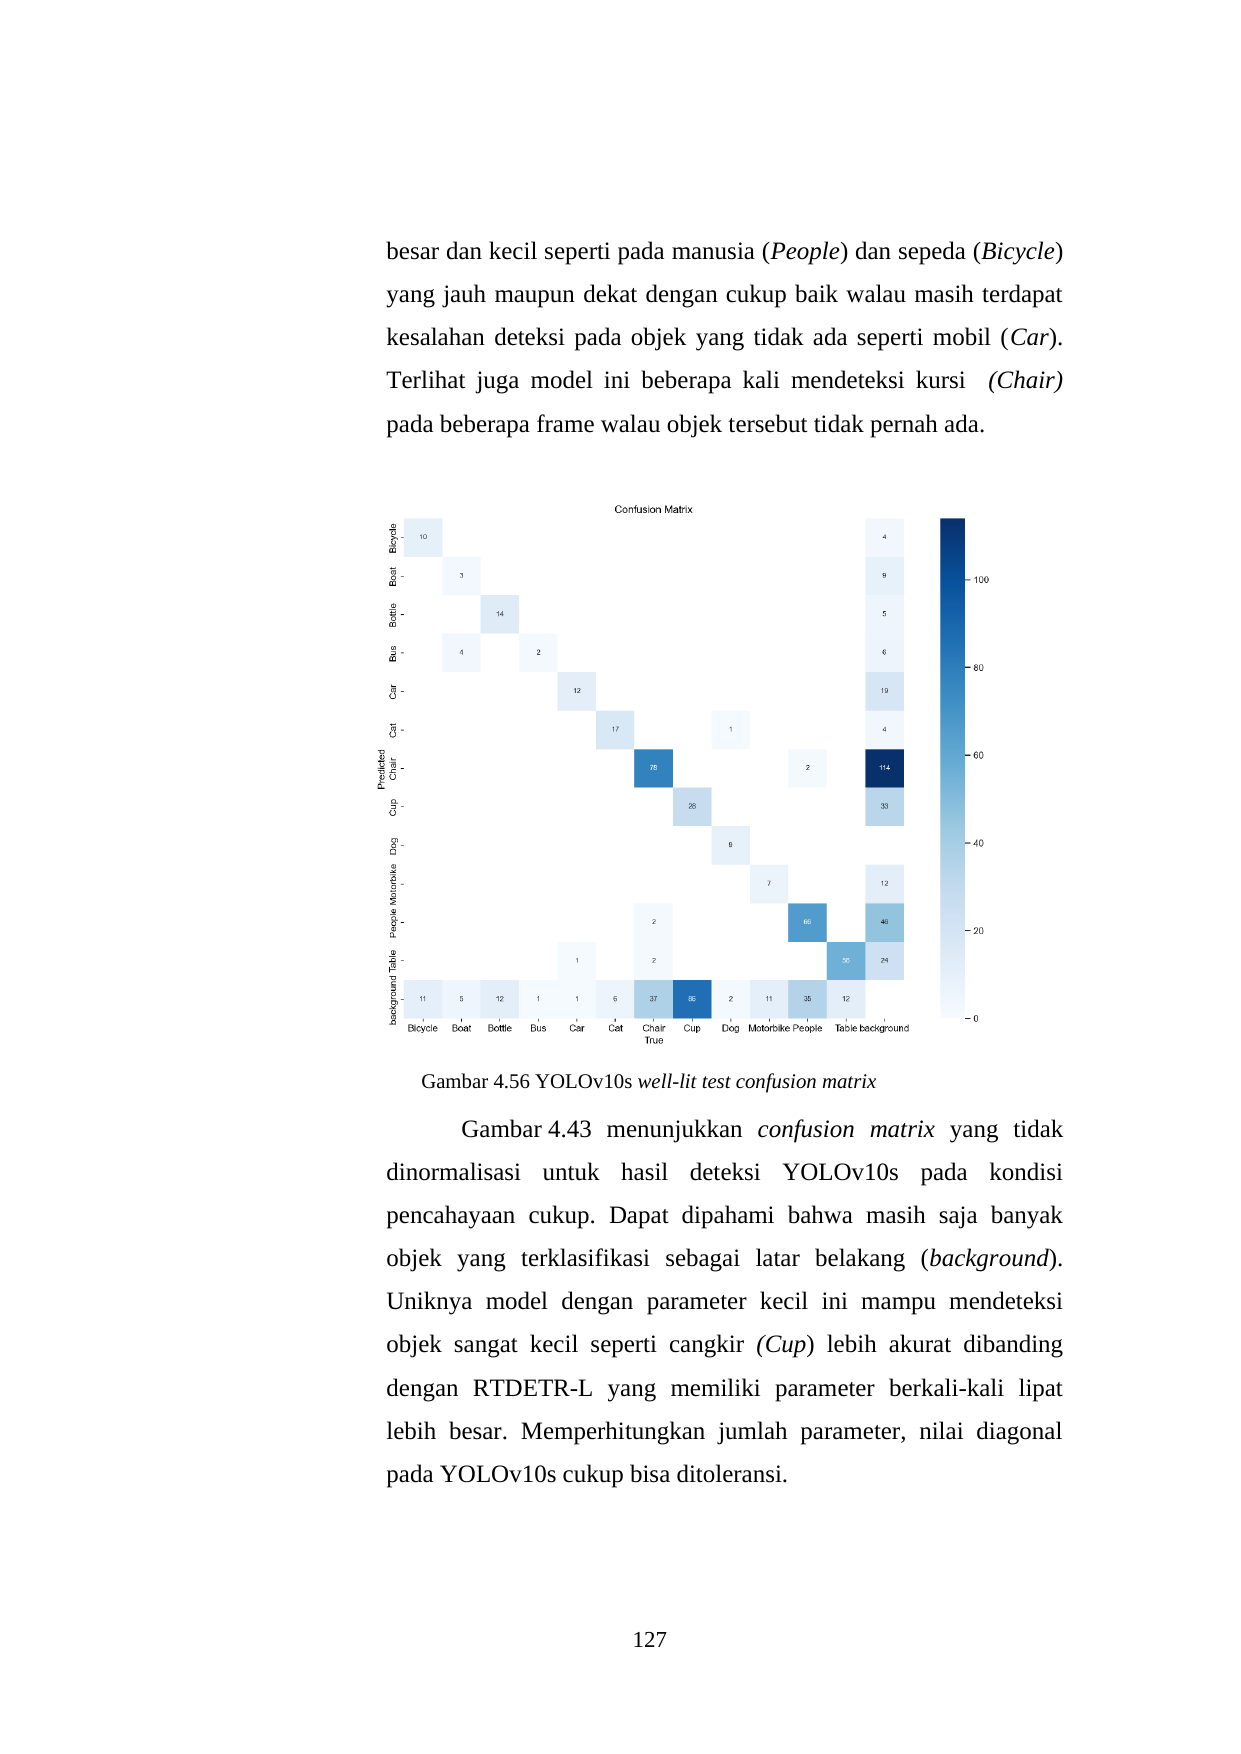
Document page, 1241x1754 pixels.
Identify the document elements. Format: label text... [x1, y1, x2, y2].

picture [311, 495, 1060, 1056]
text Gambar 4.43 menunjukkan confusion matrix yang tidak dinormalisasi untuk hasil deteksi YOLOv10s pada kondisi pencahayaan cukup. Dapat dipahami bahwa masih saja banyak objek yang terklasifikasi sebagai latar belakang (background). Uniknya model dengan parameter kecil ini mampu mendeteksi objek sangat kecil seperti cangkir (Cup) lebih akurat dibanding dengan RTDETR-L yang memiliki parameter berkali-kali lipat lebih besar. Memperhitungkan jumlah parameter, nilai diagonal pada YOLOv10s cukup bisa ditoleransi. [386, 1114, 1063, 1488]
